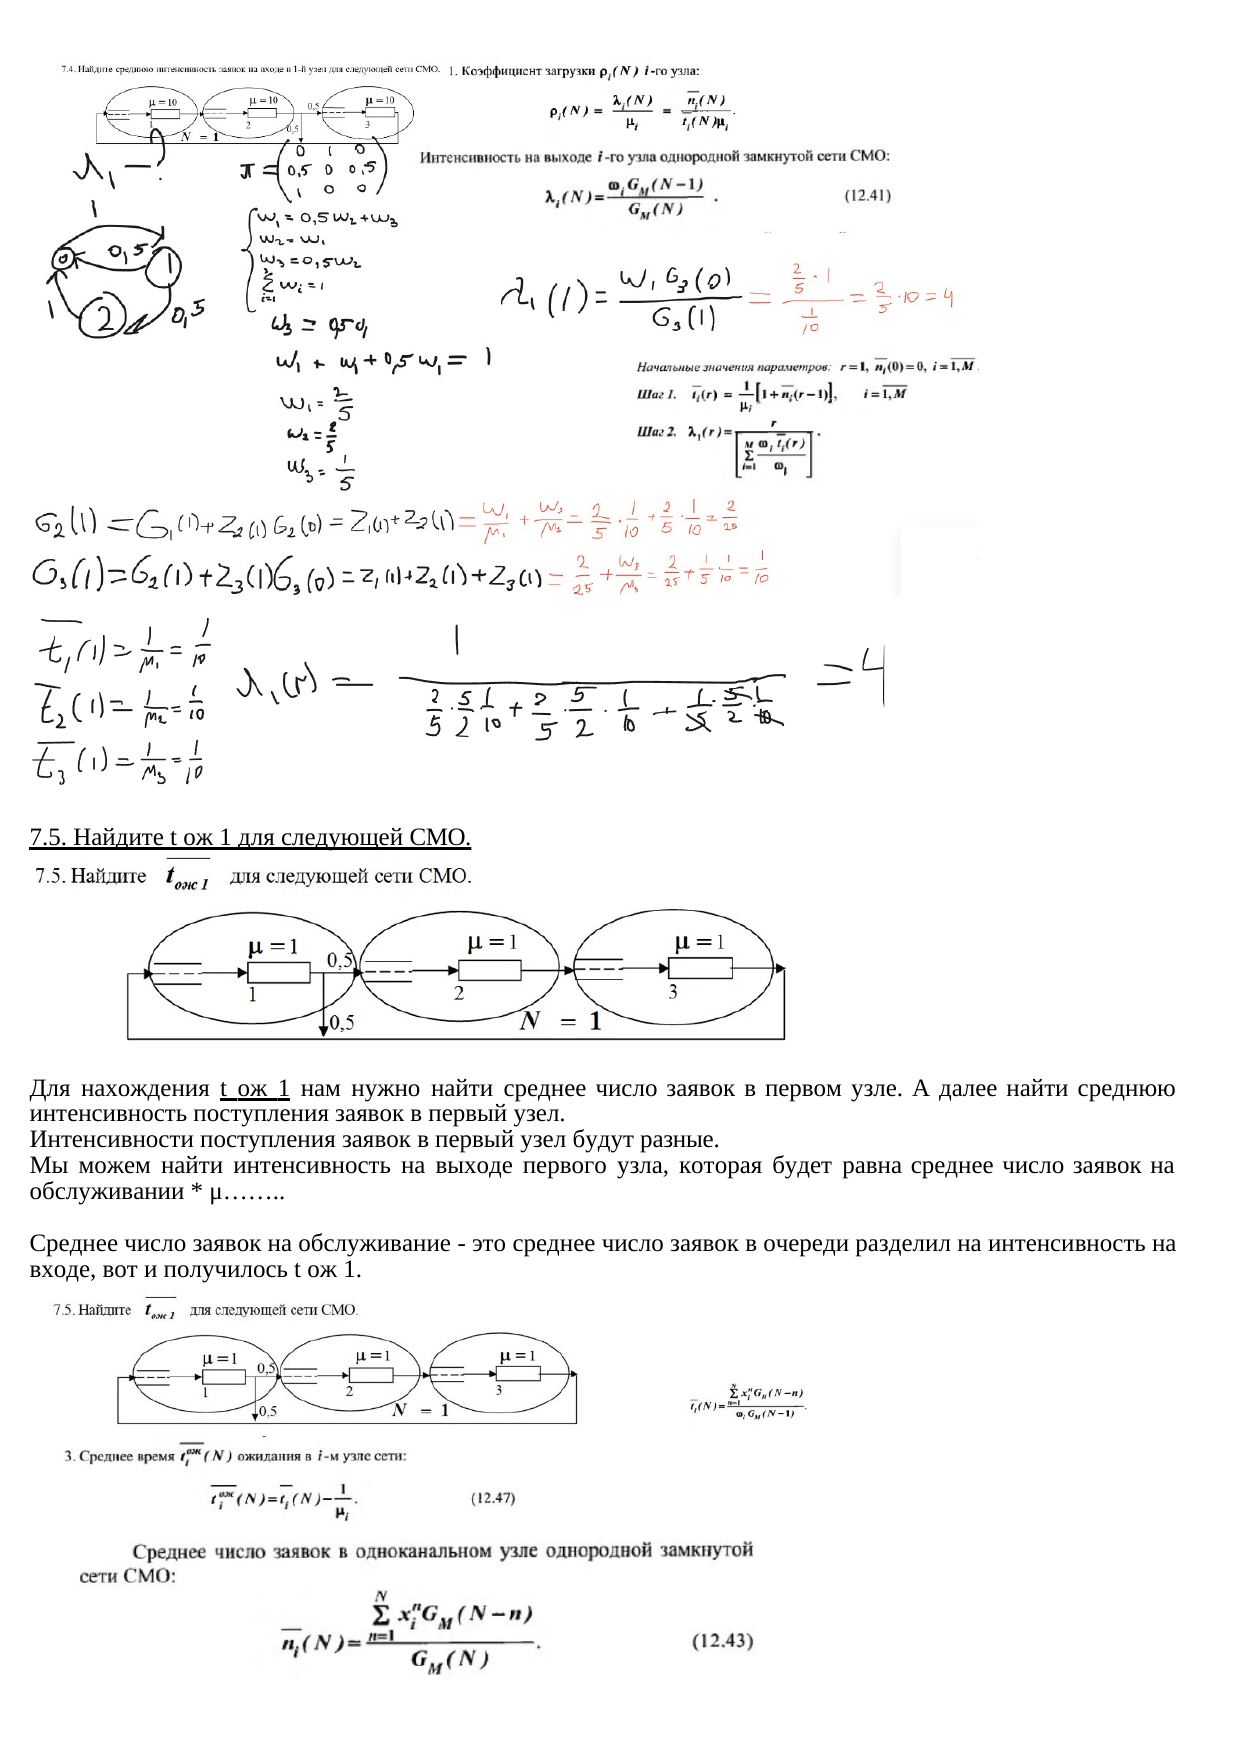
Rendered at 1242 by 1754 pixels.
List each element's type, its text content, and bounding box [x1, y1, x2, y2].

picture [32, 618, 885, 785]
picture [32, 60, 979, 595]
text Среднее число заявок на обслуживание - это среднее число заявок в очереди разделил на интенсивность на входе, вот и получилось t ож 1. [29, 1231, 1233, 1283]
text Мы можем найти интенсивность на выходе первого узла, которая будет равна среднее число заявок на обслуживании * μ…….. [29, 1153, 1233, 1205]
text Для нахождения t ож 1 нам нужно найти среднее число заявок в первом узле. А далее найти среднюю интенсивность поступления заявок в первый узел. [29, 1076, 1233, 1127]
text Интенсивности поступления заявок в первый узел будут разные. [29, 1127, 1233, 1152]
picture [36, 854, 789, 1043]
picture [51, 1292, 817, 1678]
list ​Найдите t ож 1 для следующей СМО. [29, 822, 1233, 851]
